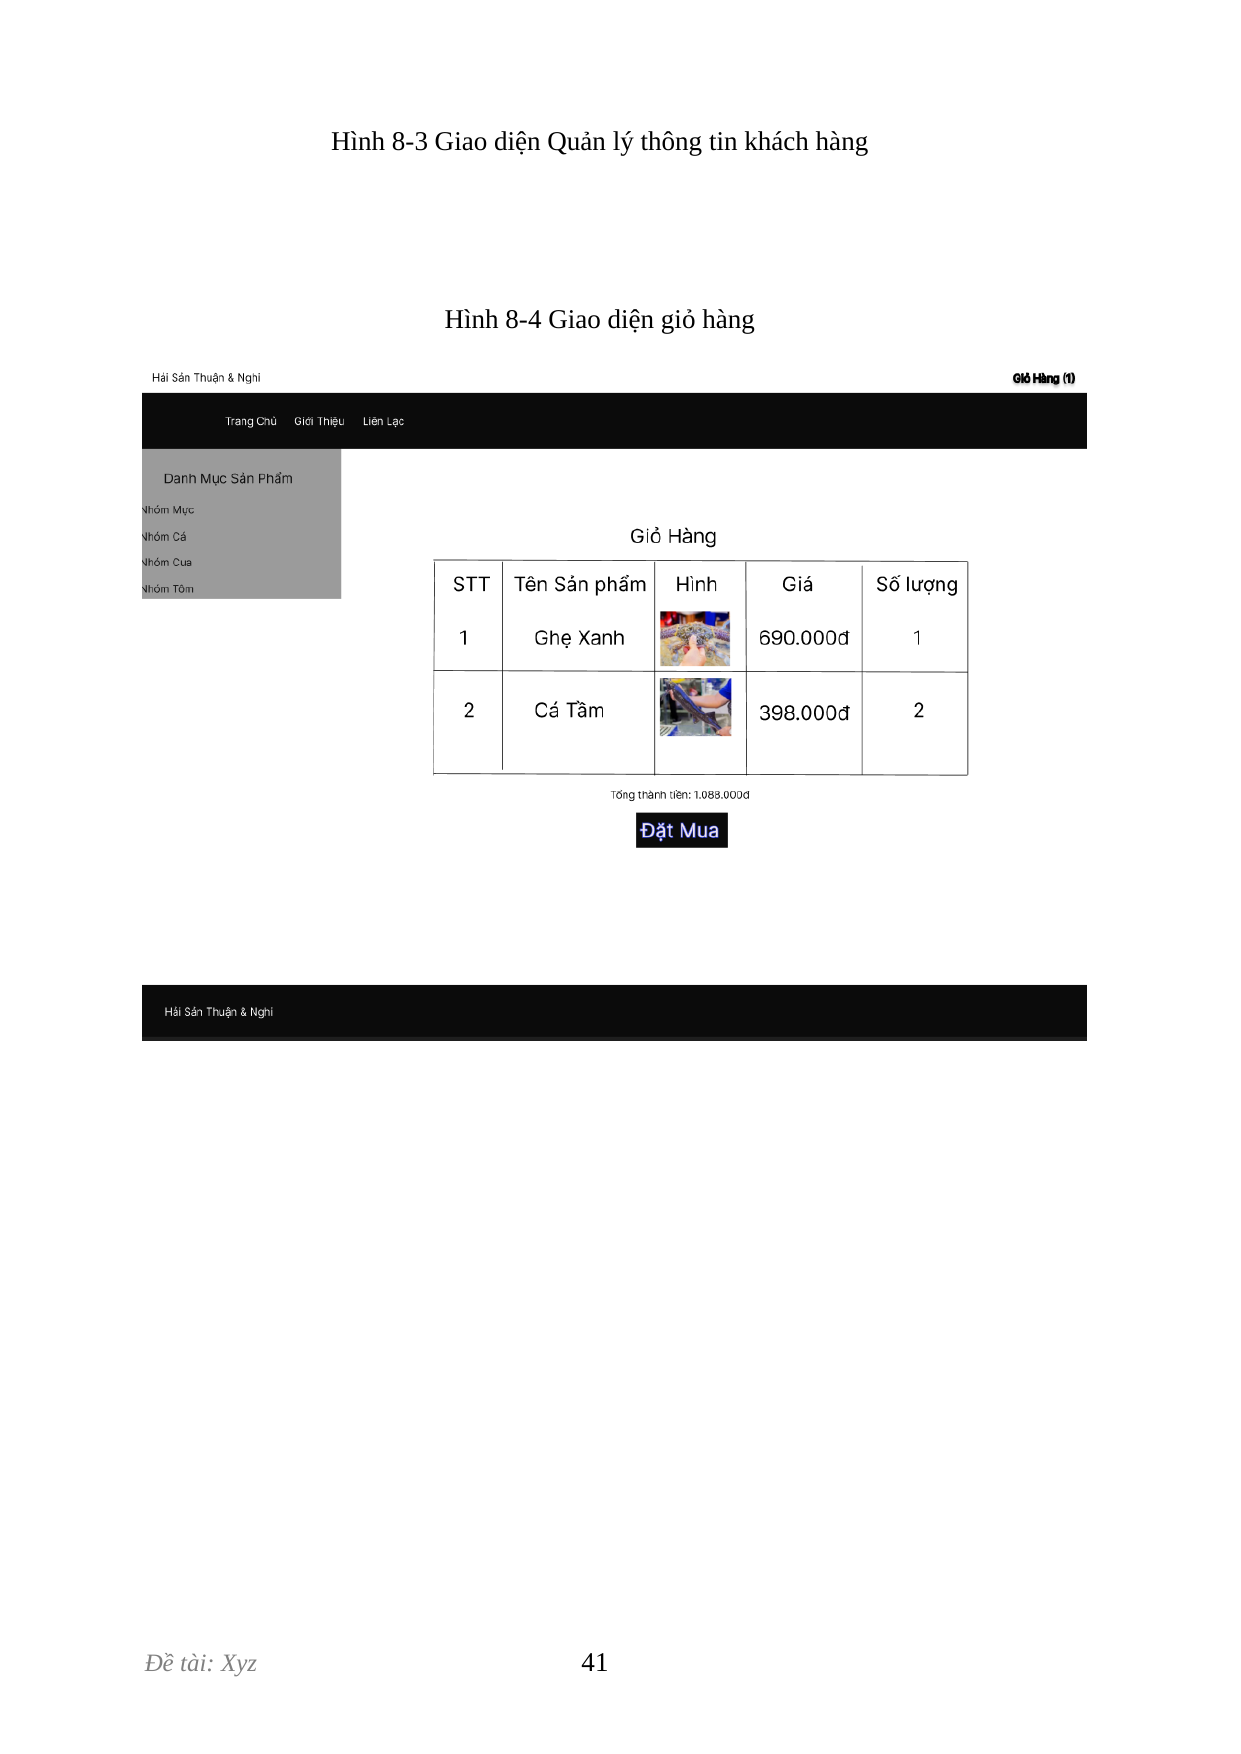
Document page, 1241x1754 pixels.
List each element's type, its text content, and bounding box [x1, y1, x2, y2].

picture [142, 361, 1087, 1041]
text Hình 8-3 Giao diện Quản lý thông tin khách hàng [106, 125, 1093, 156]
text Hình 8-4 Giao diện giỏ hàng [106, 303, 1093, 334]
